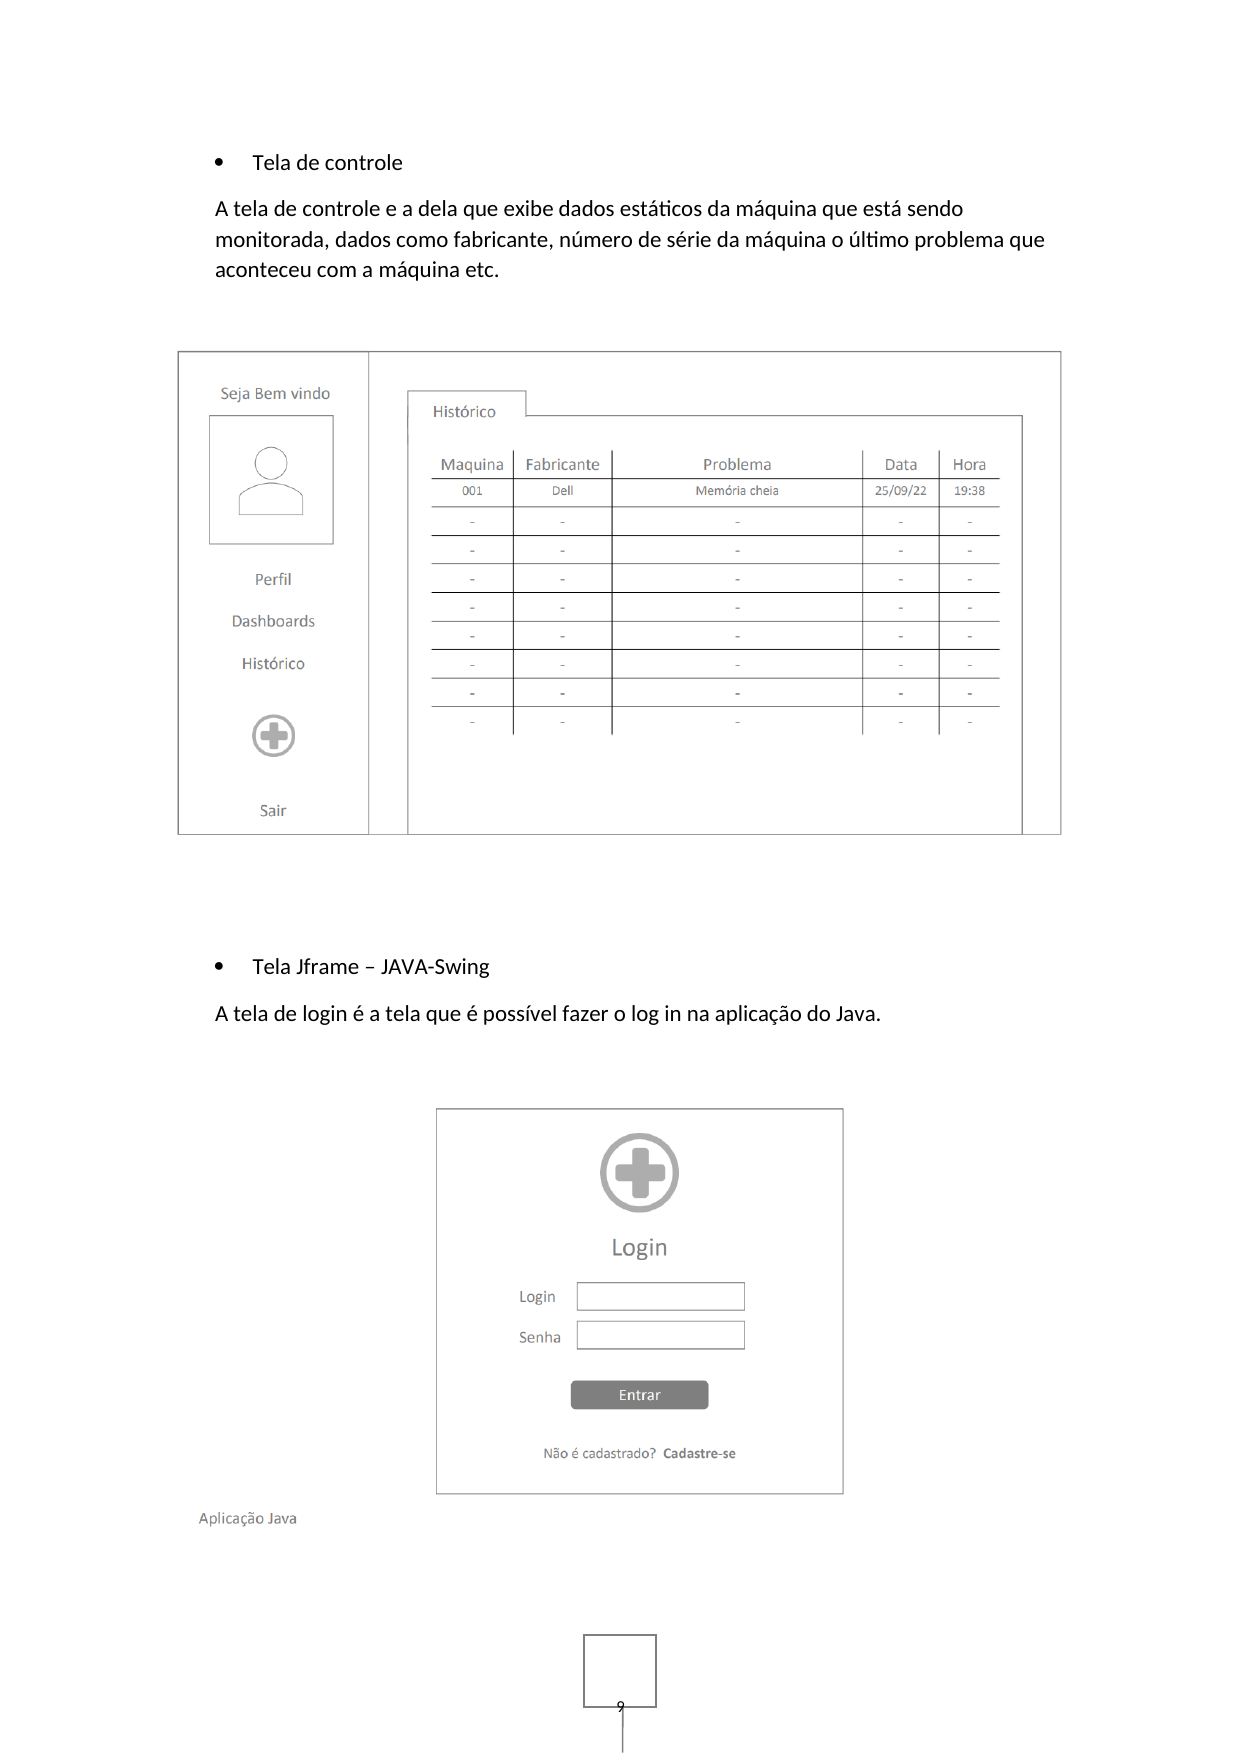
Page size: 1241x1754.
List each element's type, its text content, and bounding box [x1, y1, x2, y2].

picture [177, 348, 1063, 840]
text A tela de controle e a dela que exibe dados estáticos da máquina que está sendo monitorada, dados como fabricante, número de série da máquina o último problema que aconteceu com a máquina etc. [215, 194, 1063, 283]
list Tela de controle [215, 148, 1063, 176]
list Tela Jframe – JAVA-Swing [215, 952, 1063, 980]
text A tela de login é a tela que é possível fazer o log in na aplicação do Java. [215, 999, 1063, 1027]
picture [177, 1046, 1063, 1533]
